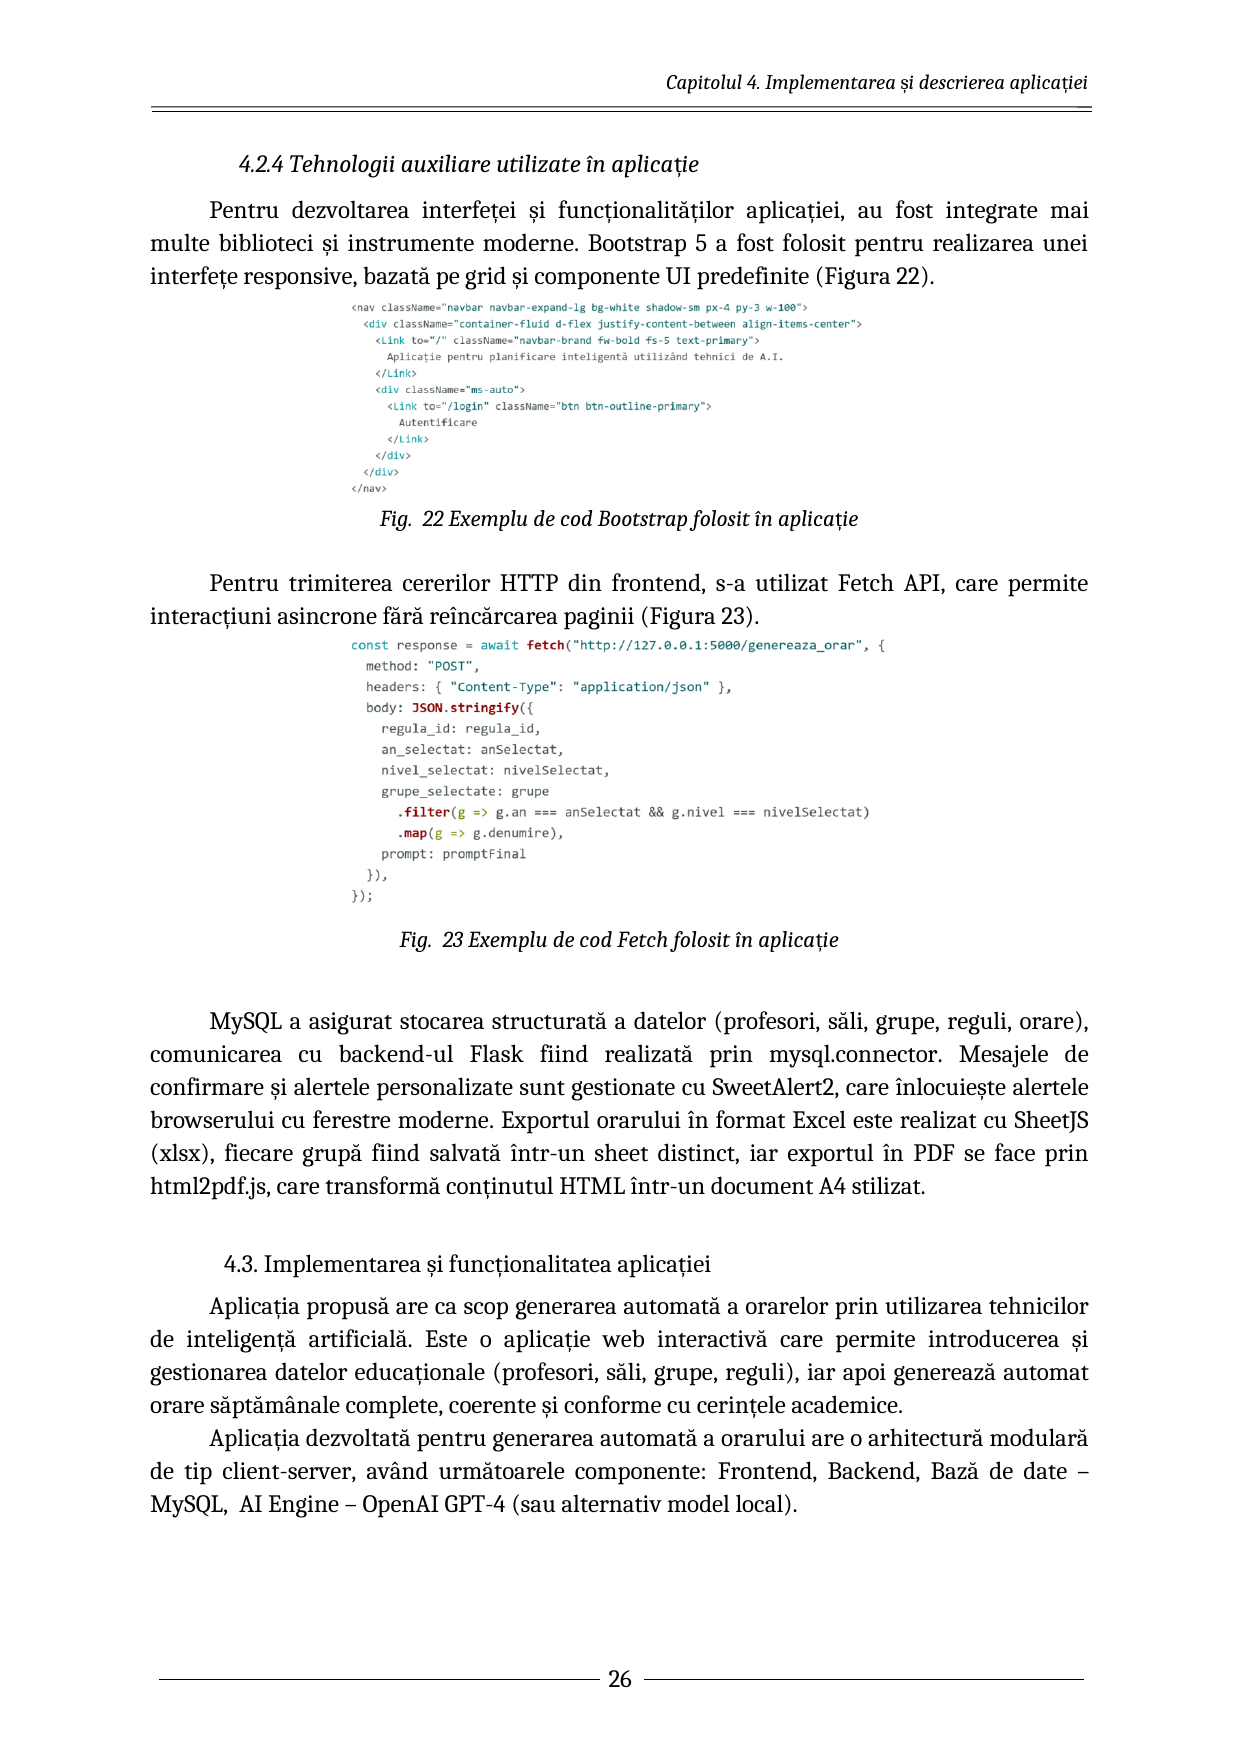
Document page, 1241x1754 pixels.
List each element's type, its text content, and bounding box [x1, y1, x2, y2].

subtitle 4.3. Implementarea și funcționalitatea aplicației [150, 1250, 1090, 1279]
text Pentru dezvoltarea interfeței și funcționalităților aplicației, au fost integrate mai multe biblioteci și instrumente moderne. Bootstrap 5 a fost folosit pentru realizarea unei interfețe responsive, bazată pe grid și componente UI predefinite (Figura 22). [150, 196, 1090, 290]
picture [337, 294, 903, 503]
subtitle 4.2.4 Tehnologii auxiliare utilizate în aplicație [150, 150, 1090, 179]
text Pentru trimiterea cererilor HTTP din frontend, s-a utilizat Fetch API, care permite interacțiuni asincrone fără reîncărcarea paginii (Figura 23). [150, 569, 1090, 631]
subtitle Fig. 22 Exemplu de cod Bootstrap folosit în aplicație [150, 506, 1090, 532]
text MySQL a asigurat stocarea structurată a datelor (profesori, săli, grupe, reguli, orare), comunicarea cu backend-ul Flask fiind realizată prin mysql.connector. Mesajele de confirmare și alertele personalizate sunt gestionate cu SweetAlert2, care înlocuiește alertele browserului cu ferestre moderne. Exportul orarului în format Excel este realizat cu SheetJS (xlsx), fiecare grupă fiind salvată într-un sheet distinct, iar exportul în PDF se face prin html2pdf.js, care transformă conținutul HTML într-un document A4 stilizat. [150, 1007, 1090, 1201]
subtitle Fig. 23 Exemplu de cod Fetch folosit în aplicație [150, 927, 1090, 953]
text Aplicația propusă are ca scop generarea automată a orarelor prin utilizarea tehnicilor de inteligență artificială. Este o aplicație web interactivă care permite introducerea și gestionarea datelor educaționale (profesori, săli, grupe, reguli), iar apoi generează automat orare săptămânale complete, coerente și conforme cu cerințele academice. [150, 1292, 1090, 1419]
text Aplicația dezvoltată pentru generarea automată a orarului are o arhitectură modulară de tip client-server, având următoarele componente: Frontend, Backend, Bază de date – MySQL, AI Engine – OpenAI GPT-4 (sau alternativ model local). [150, 1424, 1090, 1518]
picture [333, 635, 907, 923]
